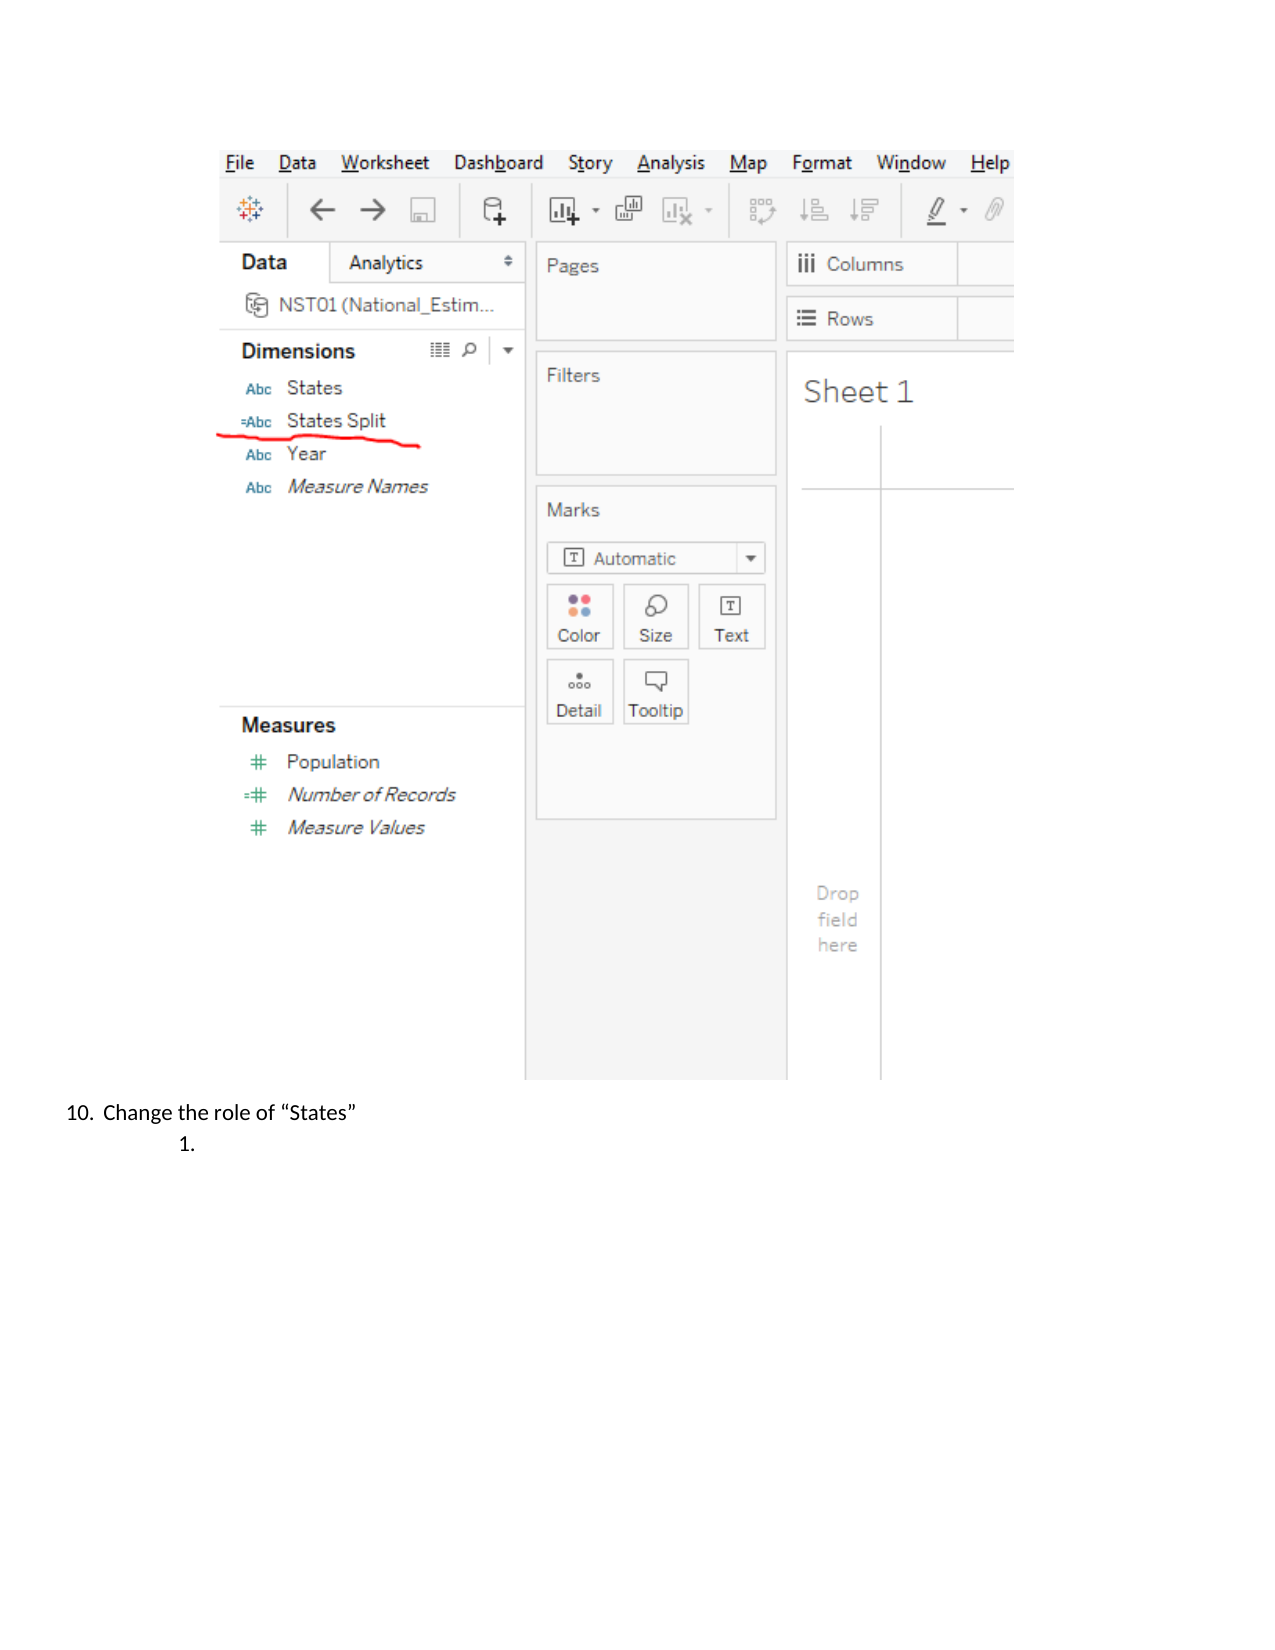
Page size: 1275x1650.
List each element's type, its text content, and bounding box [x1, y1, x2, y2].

picture [215, 150, 1014, 1080]
list Change the role of “States” [66, 1098, 1191, 1127]
